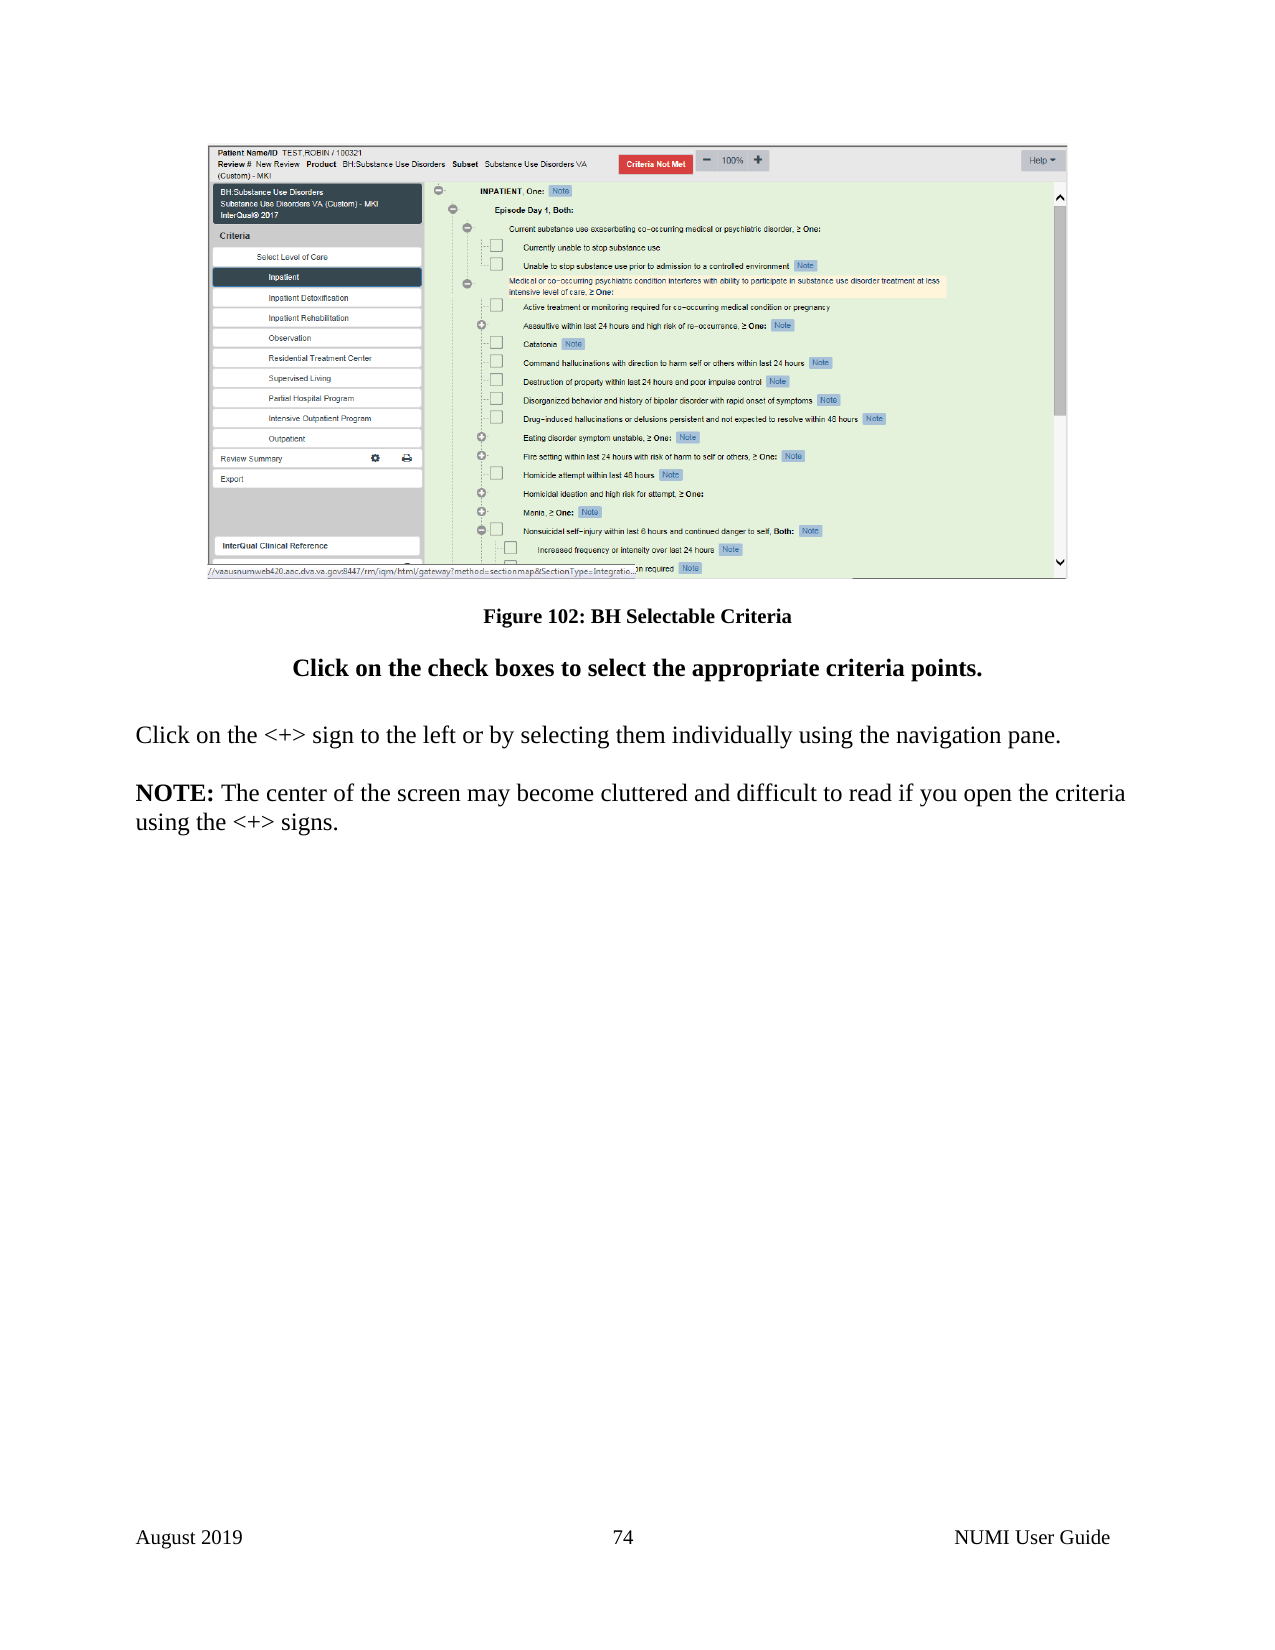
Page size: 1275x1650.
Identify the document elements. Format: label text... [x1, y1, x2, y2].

text Click on the <+> sign to the left or by selecting them individually using the navigation pane. [135, 720, 1139, 749]
text NOTE: The center of the screen may become cluttered and difficult to read if you open the criteria using the <+> signs. [135, 778, 1139, 835]
picture [207, 143, 1068, 579]
text Figure 106: BH Selectable Criteria [135, 604, 1139, 628]
text Click on the check boxes to select the appropriate criteria points. [135, 653, 1139, 682]
